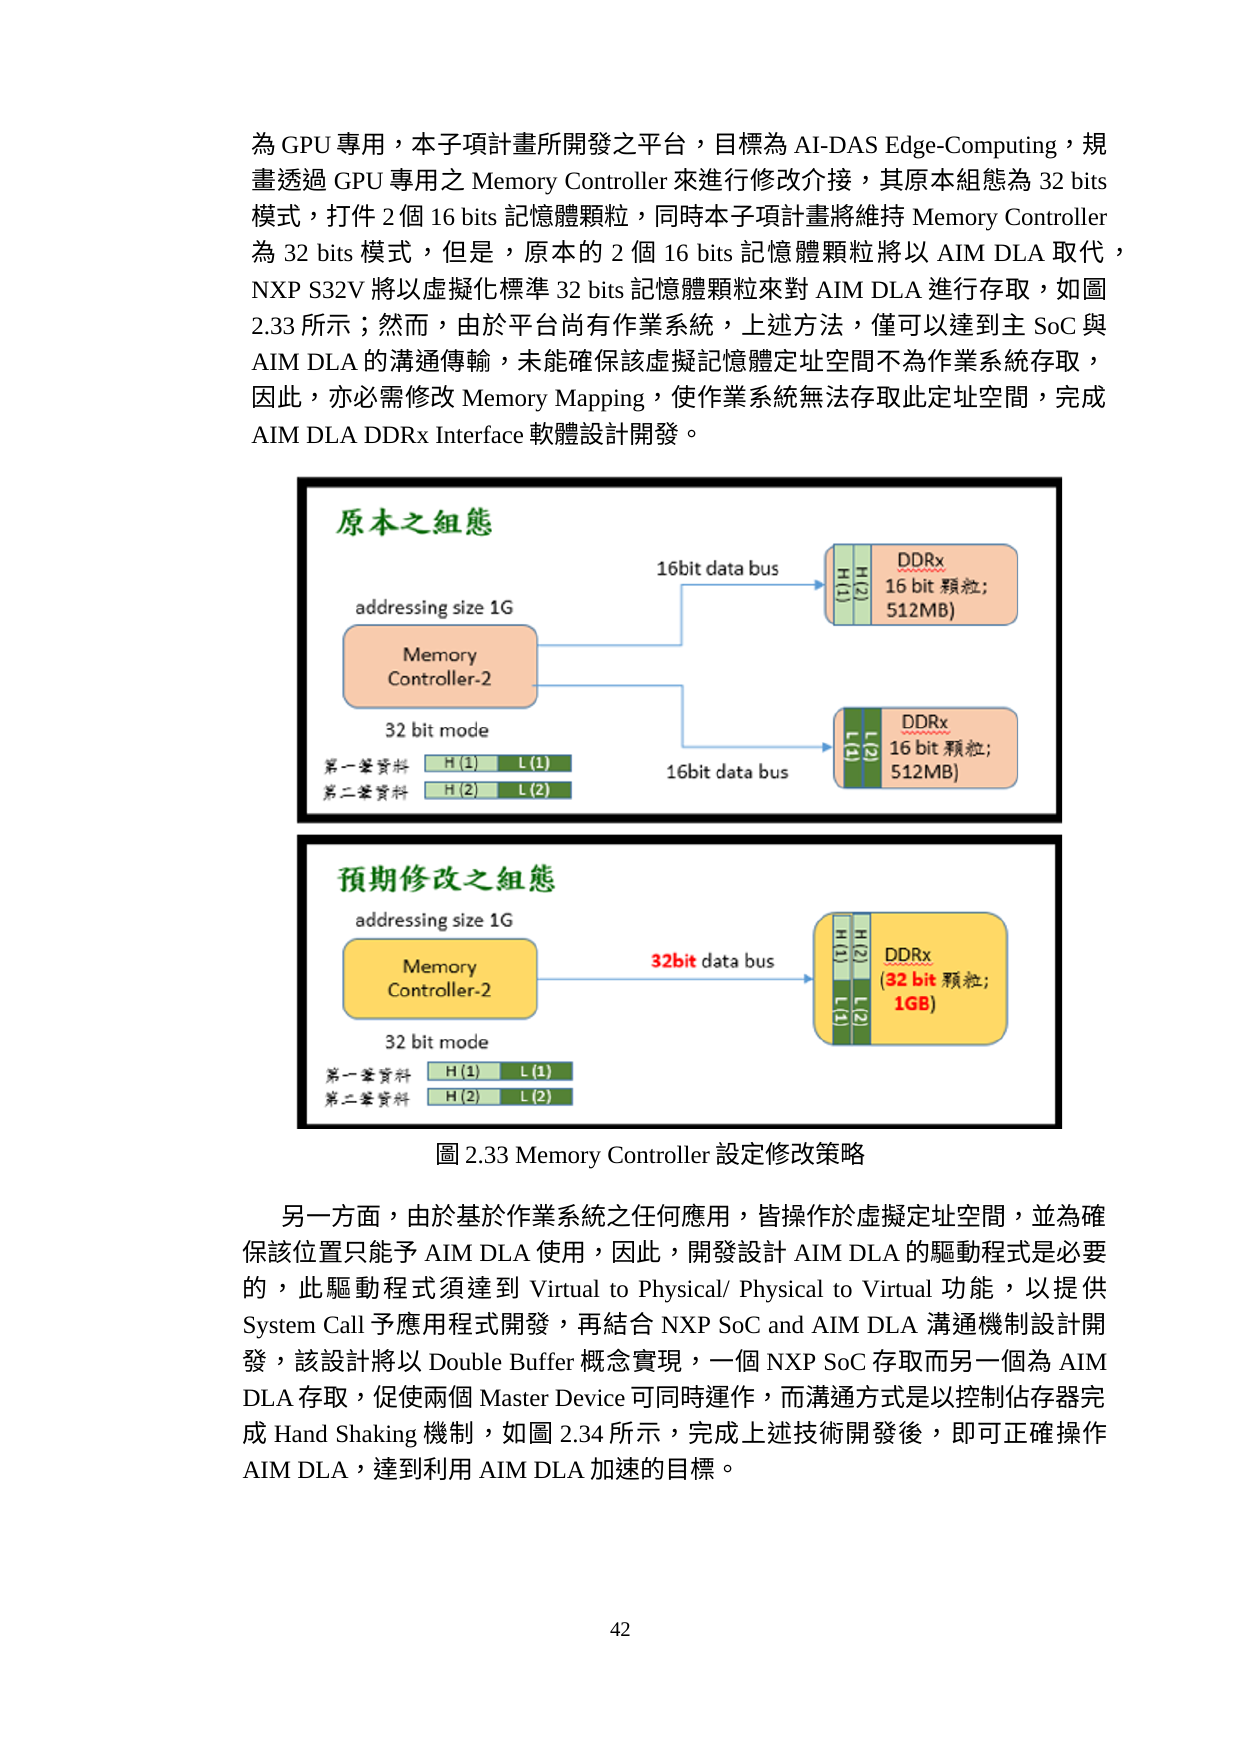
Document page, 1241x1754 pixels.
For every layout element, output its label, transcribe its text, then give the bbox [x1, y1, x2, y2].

list 另一方面，由於基於作業系統之任何應用，皆操作於虛擬定址空間，並為確保該位置只能予AIM DLA使用，因此，開發設計AIM DLA的驅動程式是必要的，此驅動程式須達到Virtual to Physical/ Physical to Virtual功能，以提供System Call予應用程式開發，再結合NXP SoC and AIM DLA 溝通機制設計開發，該設計將以Double Buffer概念實現，一個NXP SoC存取而另一個為AIM DLA存取，促使兩個Master Device可同時運作，而溝通方式是以控制佔存器完成Hand Shaking機制，如圖2.34所示，完成上述技術開發後，即可正確操作AIM DLA，達到利用AIM DLA加速的目標。 [242, 1196, 1107, 1486]
text 圖2.33 Memory Controller設定修改策略 [192, 1135, 1107, 1171]
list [251, 124, 1107, 450]
picture [296, 475, 1063, 1129]
